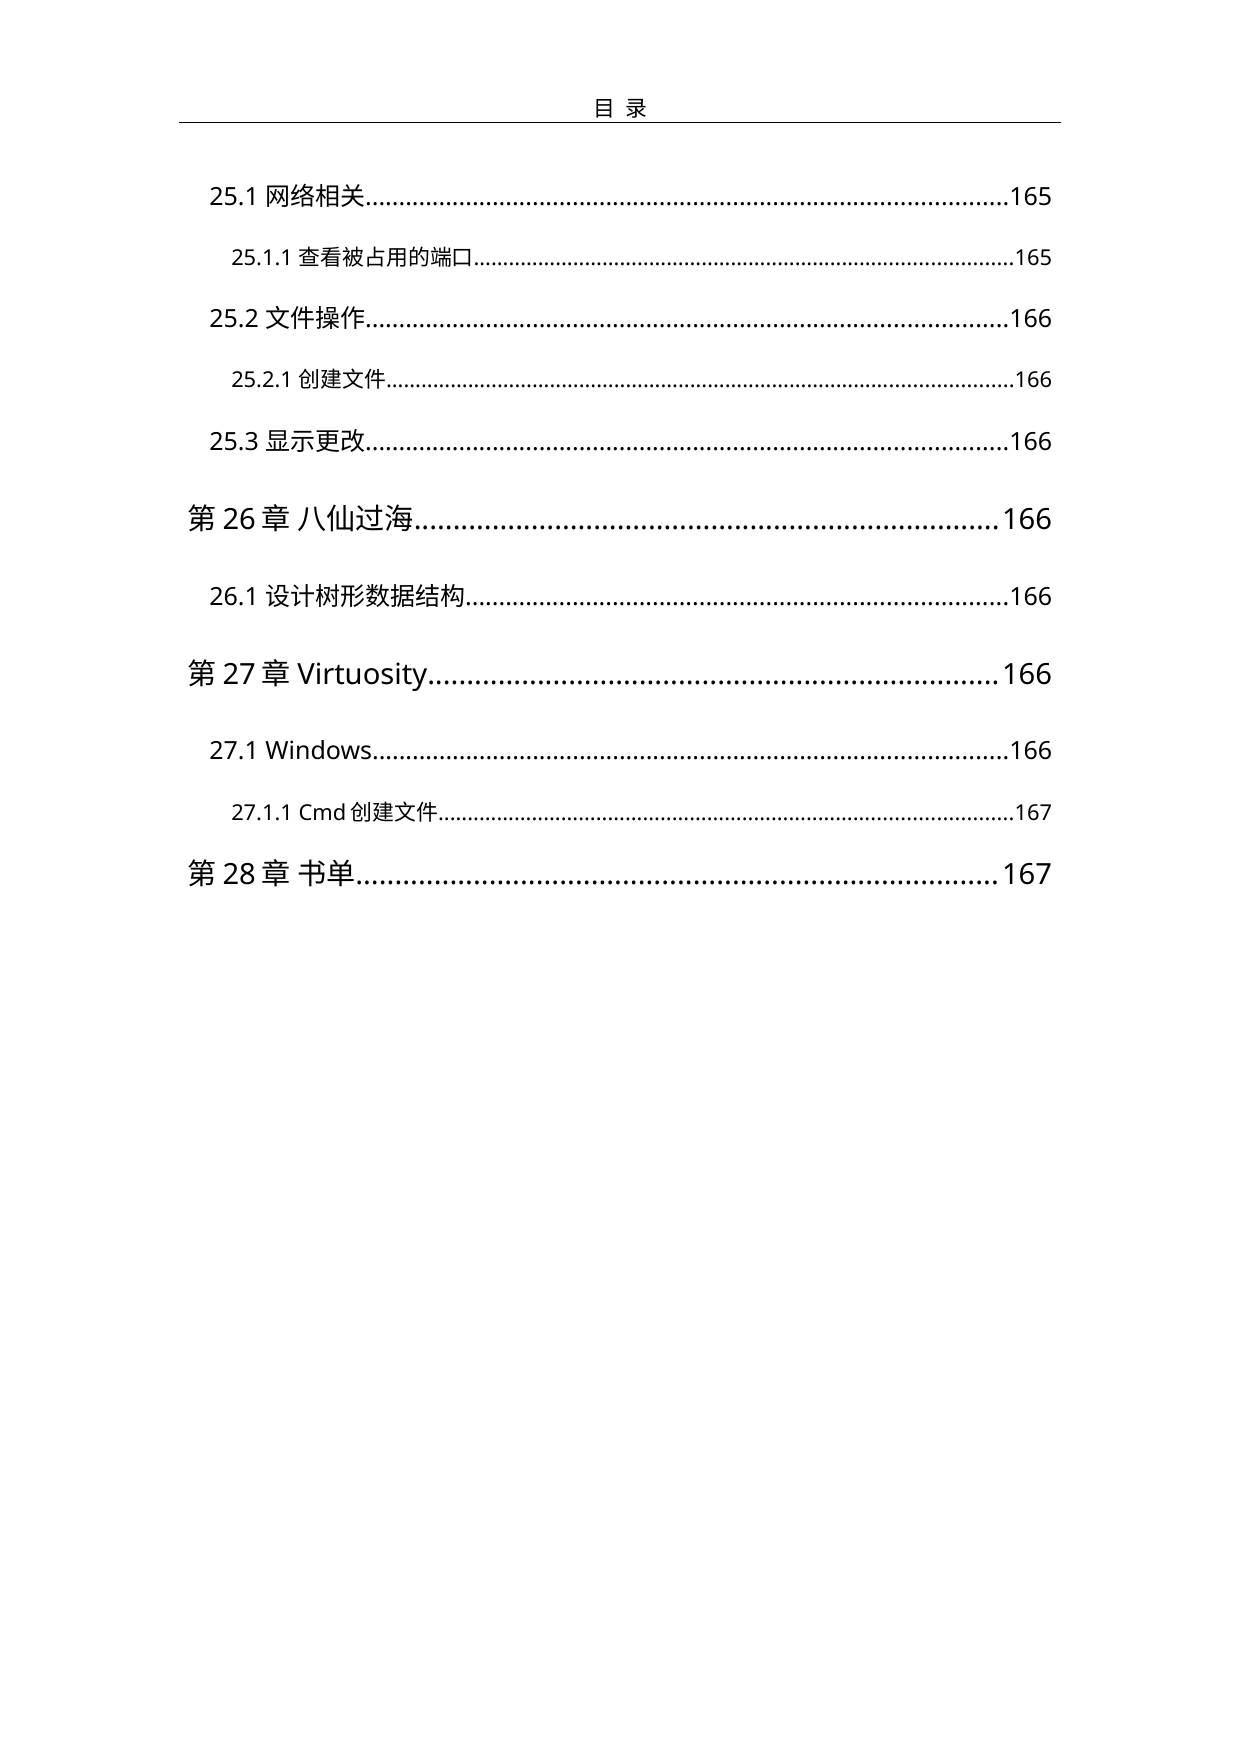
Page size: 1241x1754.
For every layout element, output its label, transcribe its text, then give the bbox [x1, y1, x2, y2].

text 25.1 网络相关 165 [209, 162, 1053, 227]
text 25.2.1 创建文件 166 [231, 362, 1053, 394]
text 27.1 Windows 166 [209, 717, 1053, 782]
text 25.3 显示更改 166 [209, 407, 1053, 472]
text 第26章 八仙过海 166 [187, 484, 1053, 549]
text 第27章 Virtuosity 166 [187, 639, 1053, 704]
text 25.1.1 查看被占用的端口 165 [231, 239, 1053, 272]
text 26.1 设计树形数据结构 166 [209, 562, 1053, 627]
text 25.2 文件操作 166 [209, 284, 1053, 349]
text 27.1.1 Cmd创建文件 167 [231, 794, 1053, 827]
text 第28章 书单 167 [187, 839, 1053, 904]
